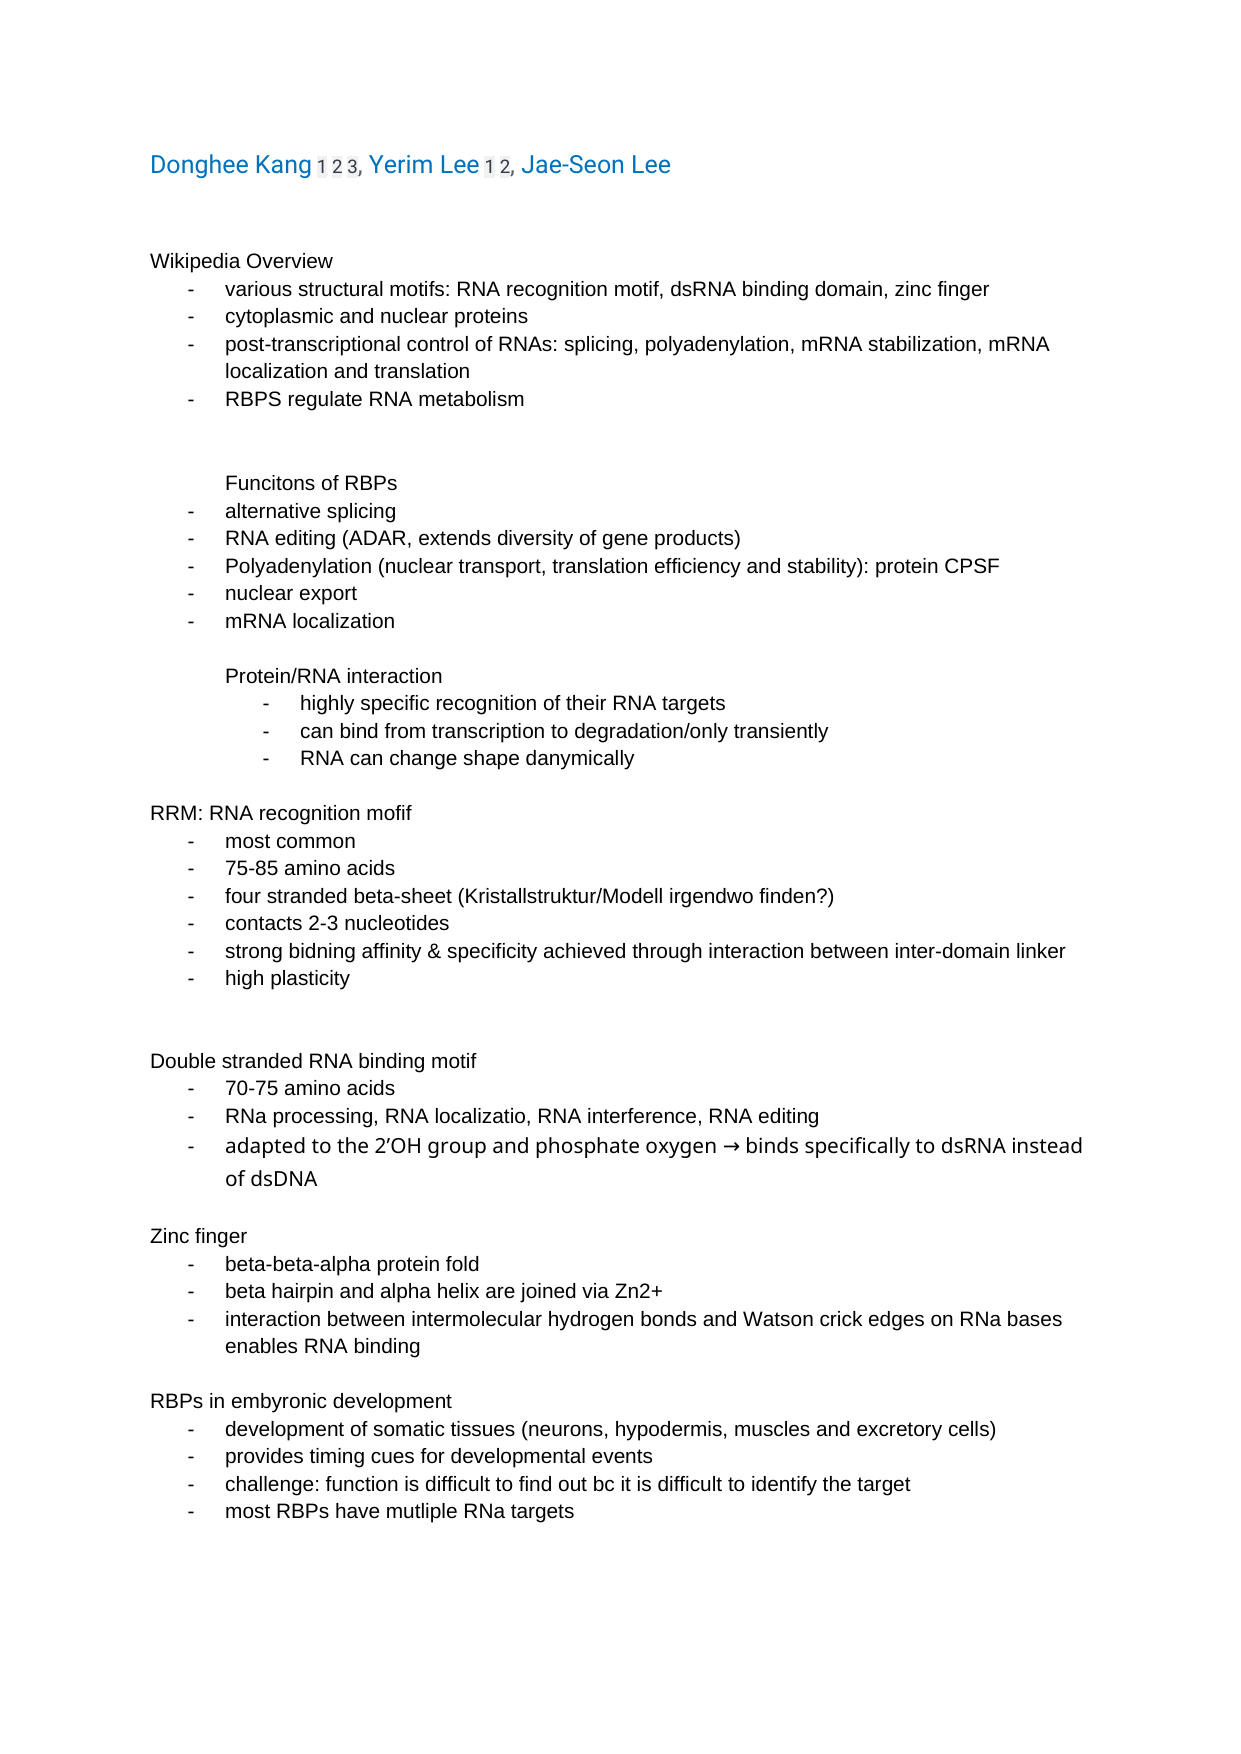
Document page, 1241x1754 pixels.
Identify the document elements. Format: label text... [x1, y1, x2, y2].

list most common [187, 829, 1090, 853]
text Zinc finger [150, 1224, 1090, 1248]
list RNA editing (ADAR, extends diversity of gene products) [187, 526, 1090, 550]
list contacts 2-3 nucleotides [187, 911, 1090, 935]
list nuclear export [187, 581, 1090, 605]
list various structural motifs: RNA recognition motif, dsRNA binding domain, zinc finger [187, 276, 1090, 300]
text Funcitons of RBPs [150, 471, 1090, 495]
list beta hairpin and alpha helix are joined via Zn2+ [187, 1279, 1090, 1303]
list RNA can change shape danymically [262, 746, 1090, 770]
list four stranded beta-sheet (Kristallstruktur/Modell irgendwo finden?) [187, 884, 1090, 908]
list development of somatic tissues (neurons, hypodermis, muscles and excretory cells) [187, 1416, 1090, 1440]
list most RBPs have mutliple RNa targets [187, 1499, 1090, 1523]
list RBPS regulate RNA metabolism [187, 386, 1090, 410]
list 75-85 amino acids [187, 856, 1090, 880]
text Wikipedia Overview [150, 249, 1090, 273]
list provides timing cues for developmental events [187, 1444, 1090, 1468]
list cytoplasmic and nuclear proteins [187, 304, 1090, 328]
text Donghee Kang 1 2 3, Yerim Lee 1 2, Jae-Seon Lee [150, 150, 1090, 179]
text Double stranded RNA binding motif [150, 1049, 1090, 1073]
list interaction between intermolecular hydrogen bonds and Watson crick edges on RNa bases enables RNA binding [187, 1306, 1090, 1358]
list adapted to the 2’OH group and phosphate oxygen → binds specifically to dsRNA instead of dsDNA [187, 1131, 1090, 1192]
list alternative splicing [187, 499, 1090, 523]
text RBPs in embyronic development [150, 1389, 1090, 1413]
text RRM: RNA recognition mofif [150, 801, 1090, 825]
list challenge: function is difficult to find out bc it is difficult to identify the target [187, 1471, 1090, 1495]
list Polyadenylation (nuclear transport, translation efficiency and stability): protein CPSF [187, 554, 1090, 578]
list strong bidning affinity & specificity achieved through interaction between inter-domain linker [187, 939, 1090, 963]
list highly specific recognition of their RNA targets [262, 691, 1090, 715]
list mRNA localization [187, 609, 1090, 633]
list beta-beta-alpha protein fold [187, 1251, 1090, 1275]
list post-transcriptional control of RNAs: splicing, polyadenylation, mRNA stabilization, mRNA localization and translation [187, 331, 1090, 383]
list RNa processing, RNA localizatio, RNA interference, RNA editing [187, 1104, 1090, 1128]
list high plasticity [187, 966, 1090, 990]
text Protein/RNA interaction [225, 664, 1090, 688]
list 70-75 amino acids [187, 1076, 1090, 1100]
list can bind from transcription to degradation/only transiently [262, 719, 1090, 743]
